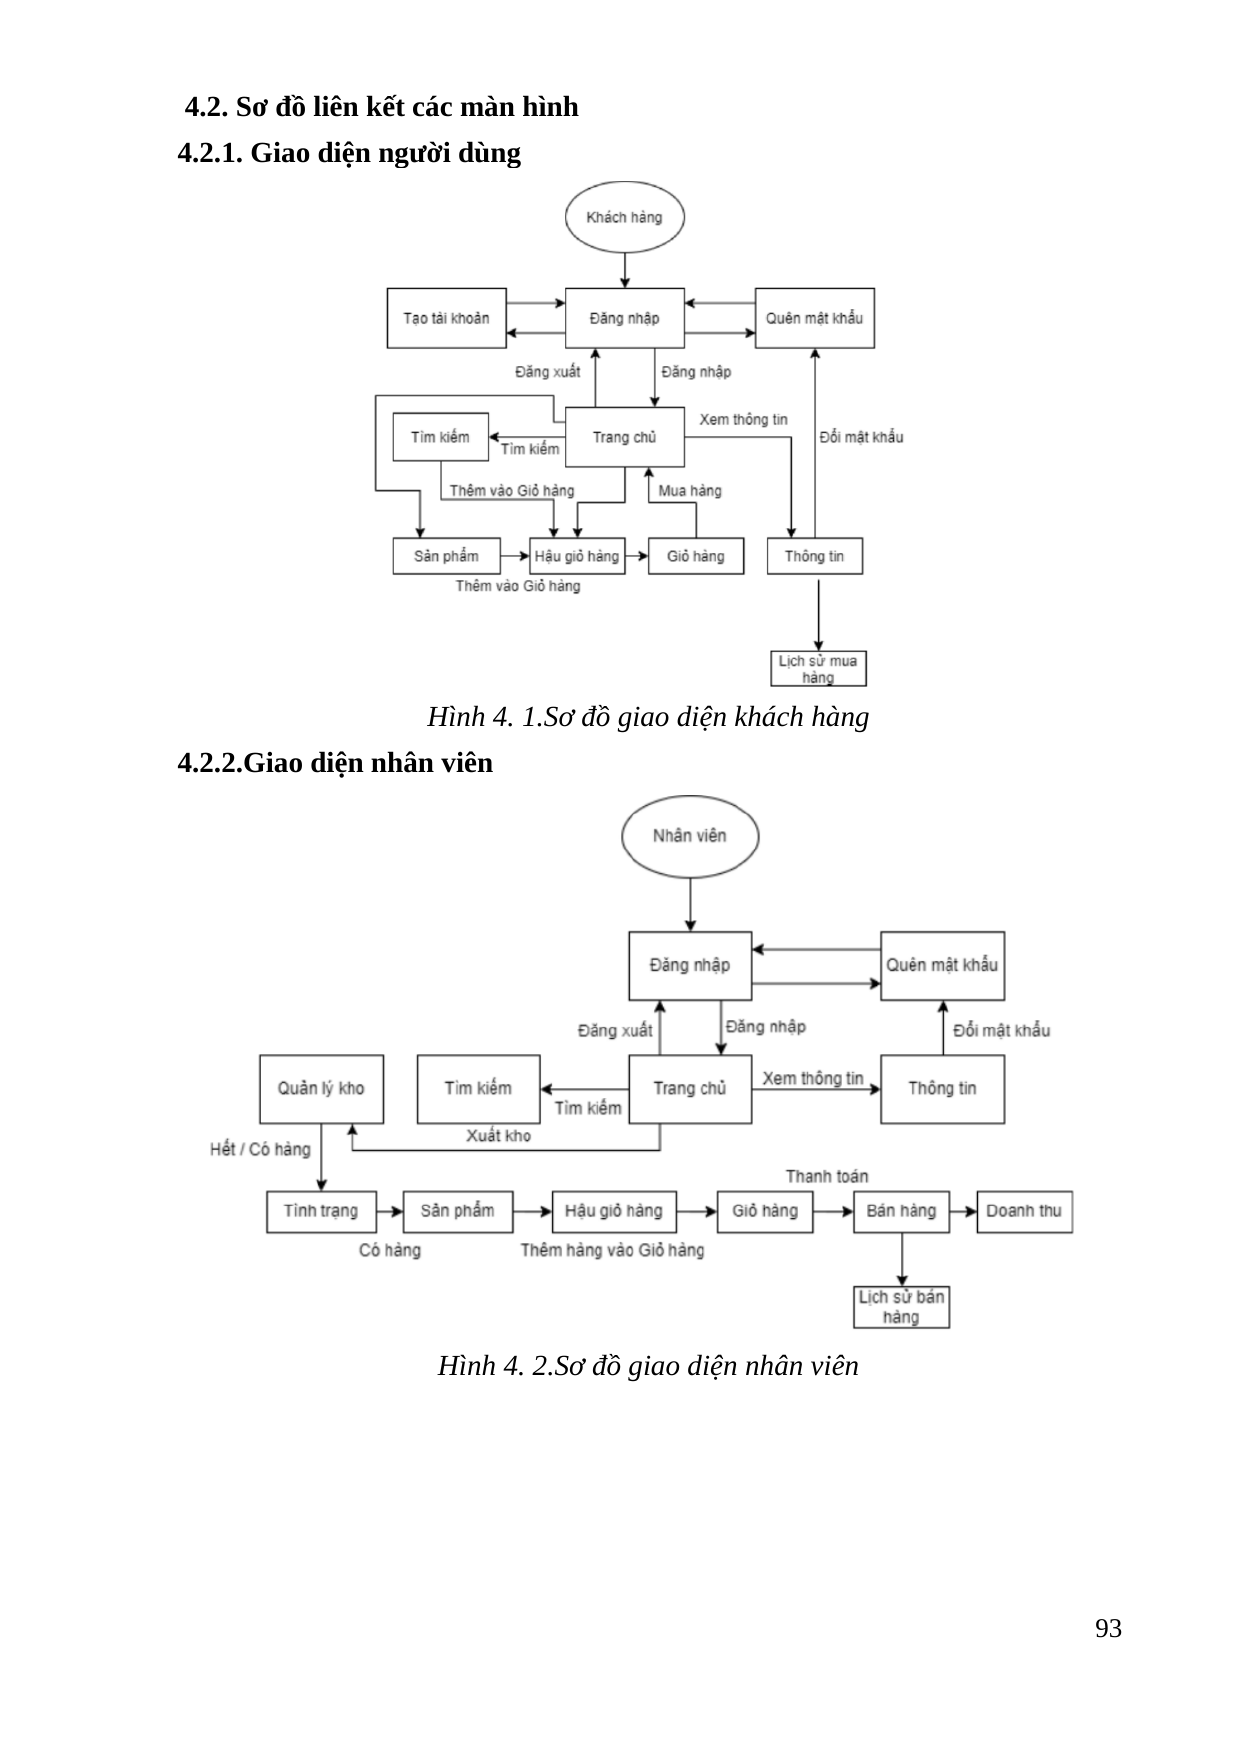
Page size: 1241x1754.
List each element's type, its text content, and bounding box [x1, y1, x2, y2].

text Hình 4. 2.Sơ đồ giao diện nhân viên [177, 1348, 1122, 1381]
subtitle 4.2.2.Giao diện nhân viên [177, 745, 1122, 778]
picture [358, 168, 942, 700]
text Hình 4. 1.Sơ đồ giao diện khách hàng [177, 699, 1122, 733]
subtitle 4.2. Sơ đồ liên kết các màn hình [177, 89, 1122, 122]
subtitle 4.2.1. Giao diện người dùng [177, 135, 1122, 168]
picture [177, 778, 1123, 1348]
